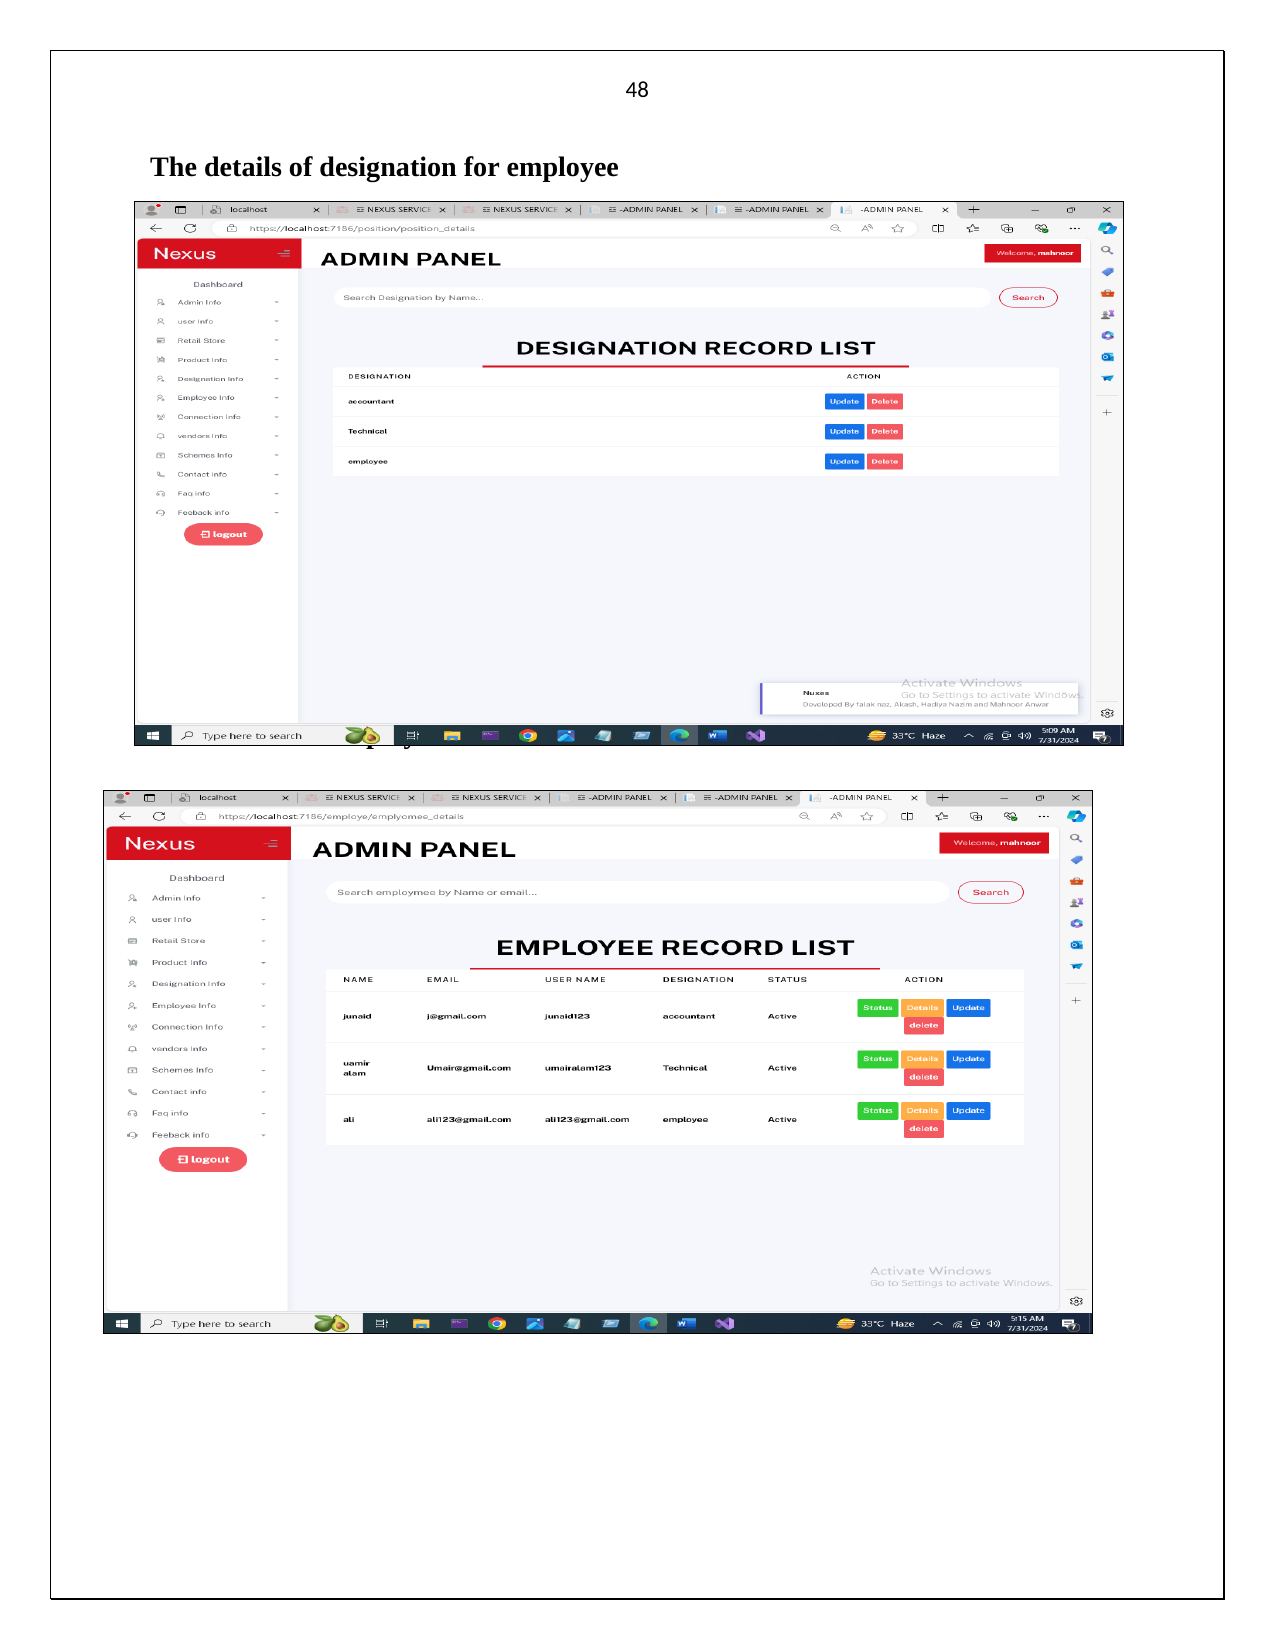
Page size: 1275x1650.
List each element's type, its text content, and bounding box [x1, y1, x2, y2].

picture [104, 791, 1092, 1333]
subtitle The details of designation for employee [150, 150, 1124, 182]
picture [135, 202, 1123, 745]
